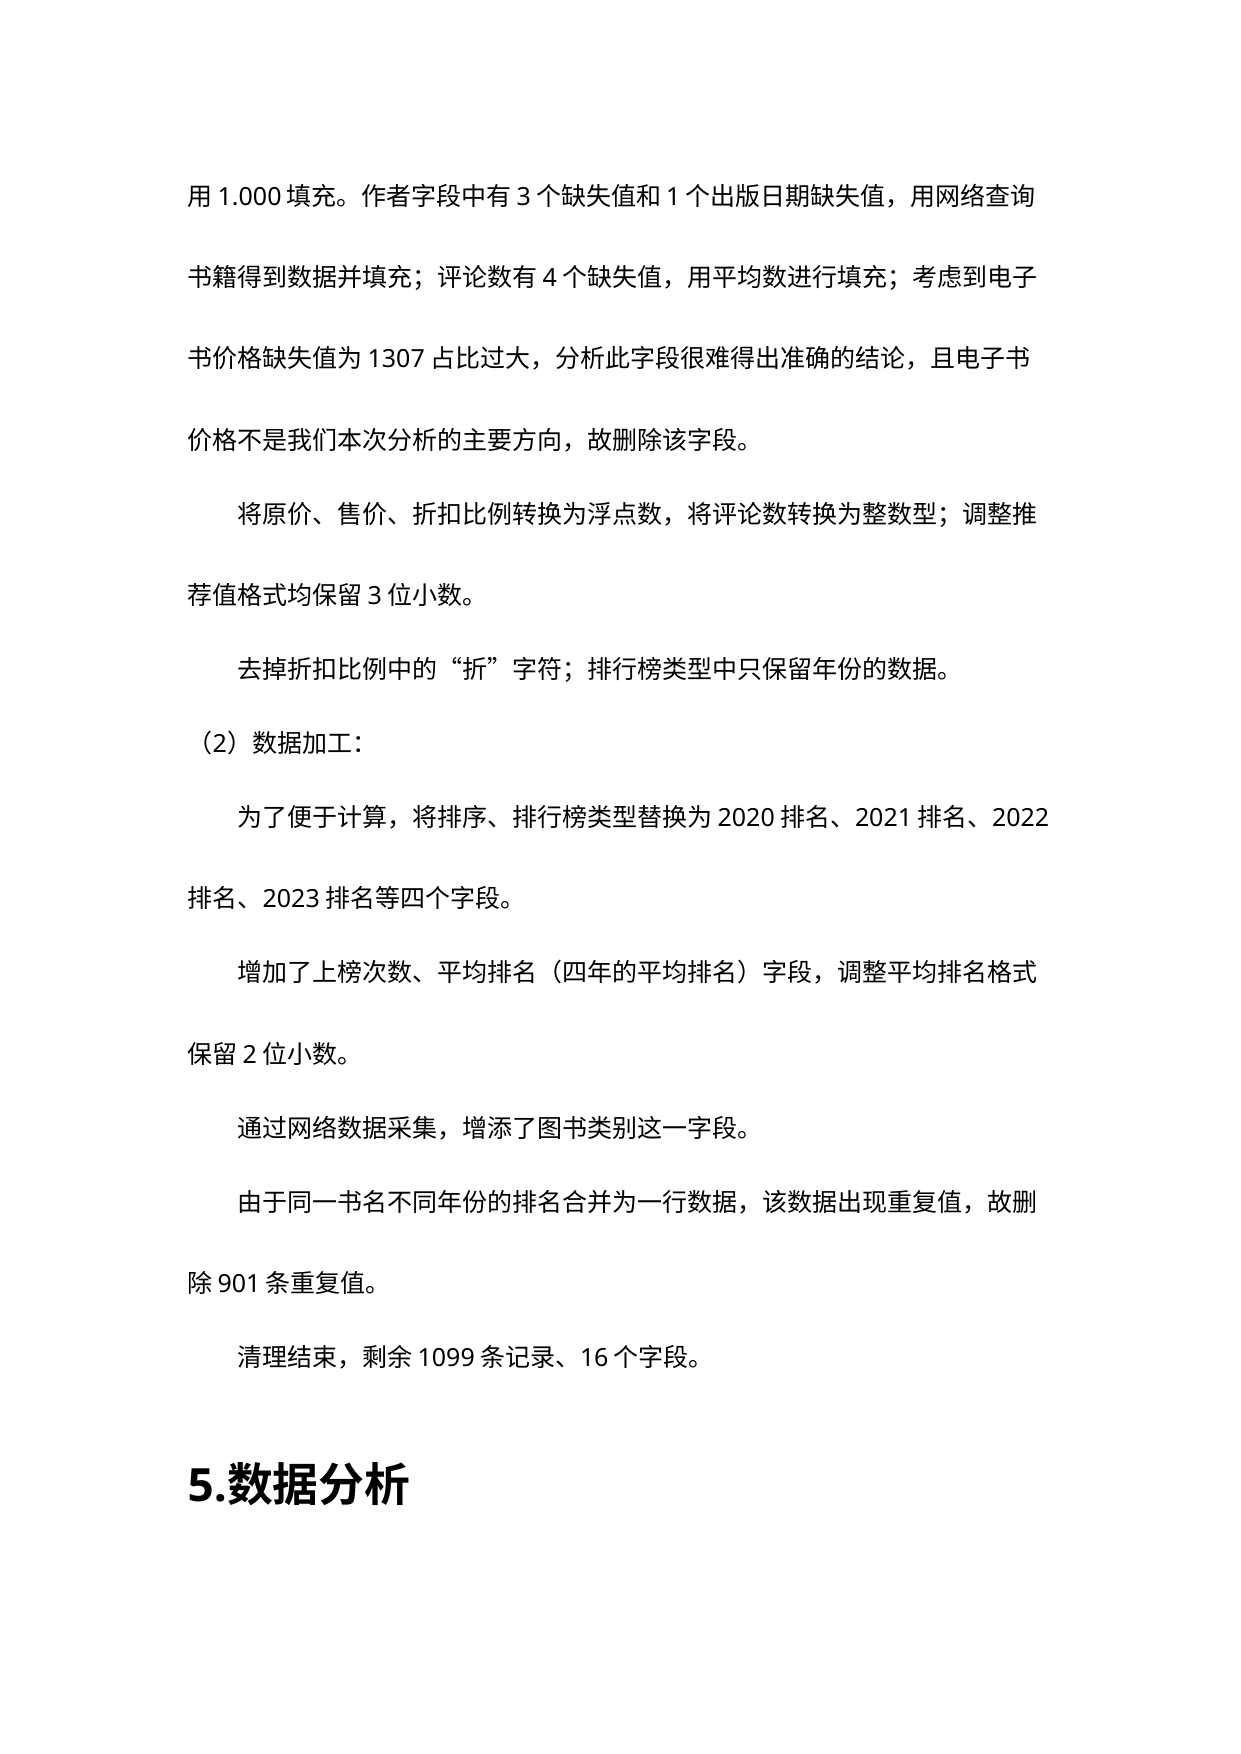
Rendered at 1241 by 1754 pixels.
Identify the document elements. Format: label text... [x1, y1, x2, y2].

text （2）数据加工： [187, 709, 1053, 774]
text 增加了上榜次数、平均排名（四年的平均排名）字段，调整平均排名格式保留2位小数。 [187, 938, 1053, 1085]
text 为了便于计算，将排序、排行榜类型替换为2020排名、2021排名、2022排名、2023排名等四个字段。 [187, 783, 1053, 929]
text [187, 162, 1053, 471]
text 将原价、售价、折扣比例转换为浮点数，将评论数转换为整数型；调整推荐值格式均保留3位小数。 [187, 480, 1053, 626]
text 由于同一书名不同年份的排名合并为一行数据，该数据出现重复值，故删除901条重复值。 [187, 1168, 1053, 1314]
subtitle 5.数据分析 [187, 1433, 1053, 1530]
text 通过网络数据采集，增添了图书类别这一字段。 [187, 1094, 1053, 1159]
text 去掉折扣比例中的“折”字符；排行榜类型中只保留年份的数据。 [187, 635, 1053, 700]
text 清理结束，剩余1099条记录、16个字段。 [187, 1323, 1053, 1388]
